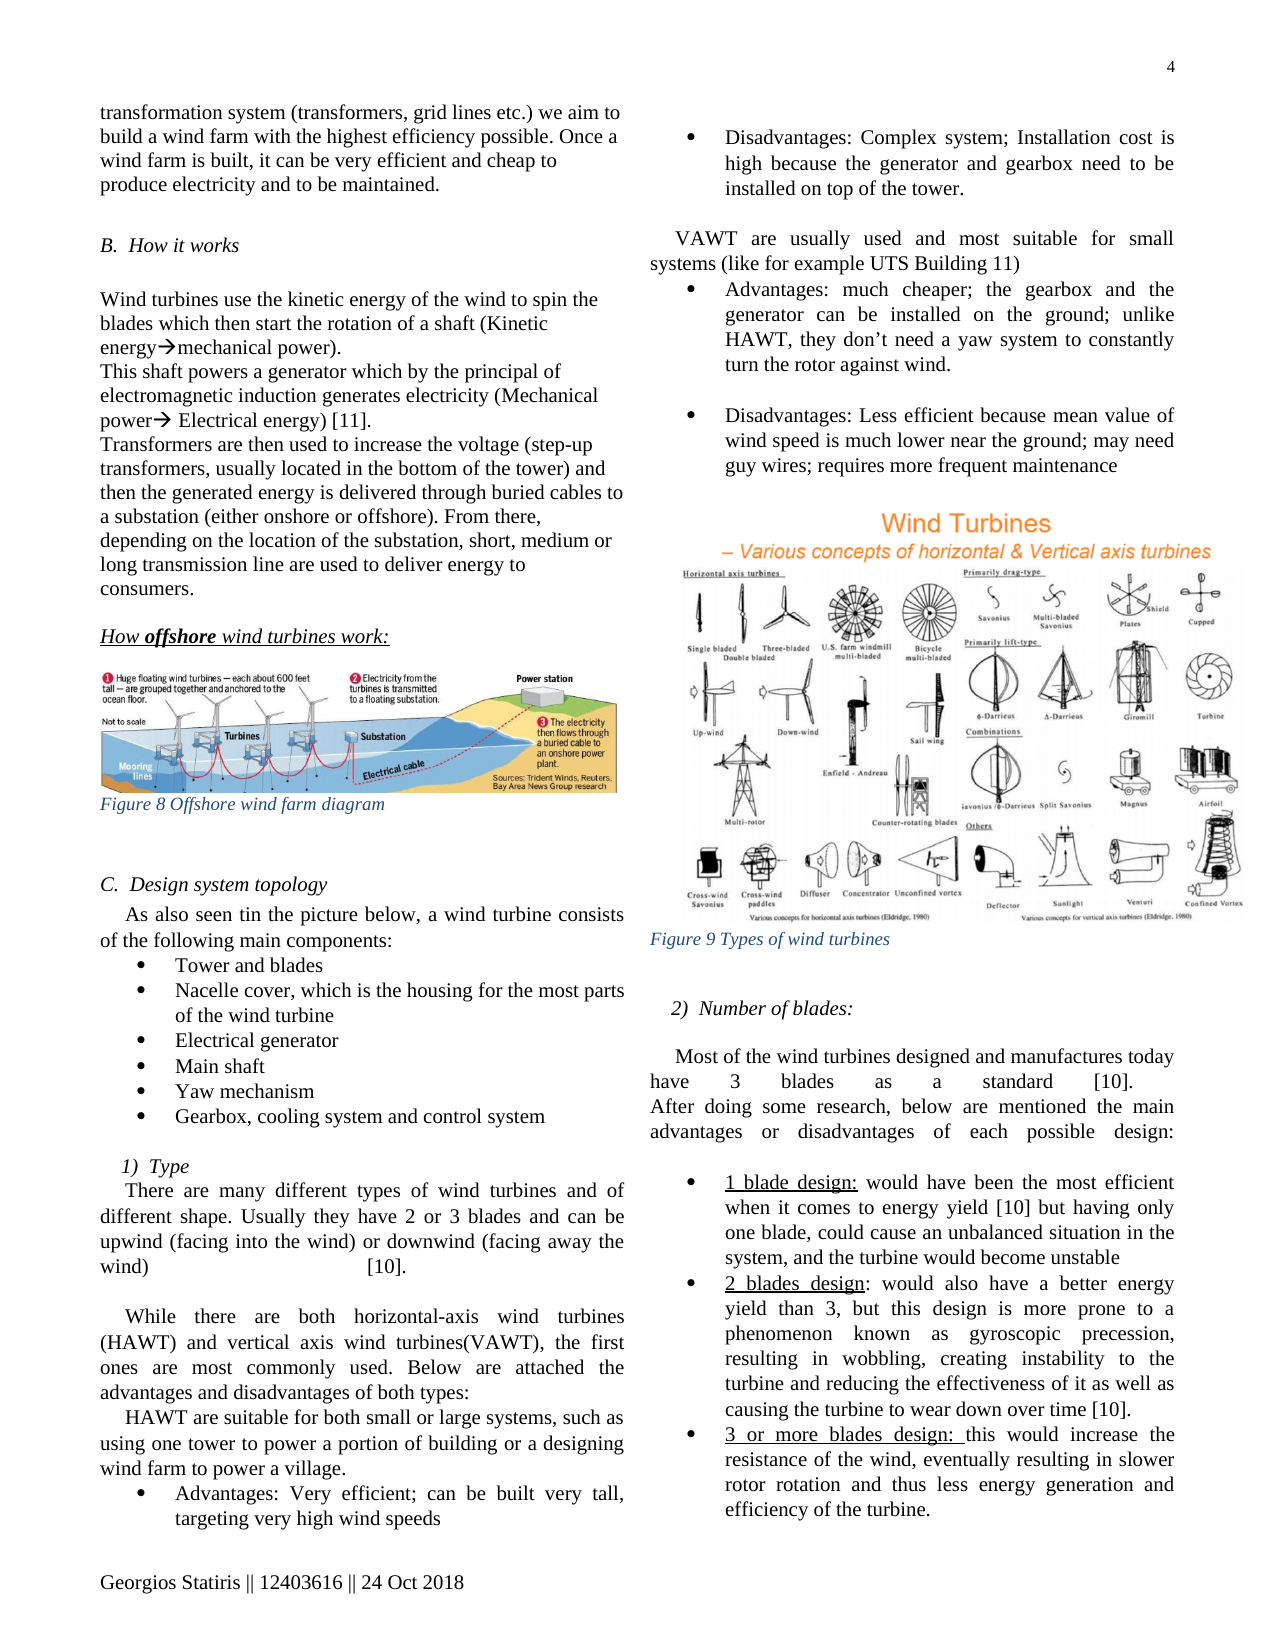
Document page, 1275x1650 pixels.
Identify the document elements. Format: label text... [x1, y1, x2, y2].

text Figure 8 Offshore wind farm diagram [100, 793, 625, 814]
list 3 or more blades design: this would increase the resistance of the wind, eventually resulting in slower rotor rotation and thus less energy generation and efficiency of the turbine. [687, 1422, 1175, 1521]
list Main shaft [137, 1053, 625, 1078]
list 2 blades design: would also have a better energy yield than 3, but this design is more prone to a phenomenon known as gyroscopic precession, resulting in wobbling, creating instability to the turbine and reducing the effectiveness of it as well as causing the turbine to wear down over time [10]. [687, 1270, 1175, 1421]
list 1 blade design: would have been the most efficient when it comes to energy yield [10] but having only one blade, could cause an unbalanced situation in the system, and the turbine would become unstable [687, 1169, 1175, 1269]
subtitle Design system topology [100, 872, 625, 896]
text VAWT are usually used and most suitable for small systems (like for example UTS Building 11) [650, 226, 1175, 275]
list Advantages: Very efficient; can be built very tall, targeting very high wind speeds [137, 1481, 625, 1530]
text HAWT are suitable for both small or large systems, such as using one tower to power a portion of building or a designing wind farm to power a village. [100, 1405, 625, 1480]
text While there are both horizontal-axis wind turbines (HAWT) and vertical axis wind turbines(VAWT), the first ones are most commonly used. Below are attached the advantages and disadvantages of both types: [100, 1304, 625, 1404]
picture [675, 503, 1256, 927]
subtitle How it works [100, 233, 625, 257]
subtitle Type [100, 1154, 625, 1178]
subtitle Number of blades: [650, 995, 1175, 1043]
list Nacelle cover, which is the housing for the most parts of the wind turbine [137, 978, 625, 1027]
text Wind turbines use the kinetic energy of the wind to spin the blades which then start the rotation of a shaft (Kinetic energymechanical power). This shaft powers a generator which by the principal of electromagnetic induction generates electricity (Mechanical power Electrical energy) [11]. Transformers are then used to increase the voltage (step-up transformers, usually located in the bottom of the tower) and then the generated energy is delivered through buried cables to a substation (either onshore or offshore). From there, depending on the location of the substation, short, medium or long transmission line are used to deliver energy to consumers. [100, 287, 625, 600]
text Figure 9 Types of wind turbines [650, 928, 1175, 949]
list Disadvantages: Less efficient because mean value of wind speed is much lower near the ground; may need guy wires; requires more frequent maintenance [687, 402, 1175, 477]
list Gearbox, cooling system and control system [137, 1104, 625, 1128]
list Yaw mechanism [137, 1079, 625, 1103]
text There are many different types of wind turbines and of different shape. Usually they have 2 or 3 blades and can be upwind (facing into the wind) or downwind (facing away the wind) [10]. [100, 1178, 625, 1303]
text Most of the wind turbines designed and manufactures today have 3 blades as a standard [10]. After doing some research, below are mentioned the main advantages or disadvantages of each possible design: [650, 1043, 1175, 1168]
text As also seen tin the picture below, a wind turbine consists of the following main components: [100, 902, 625, 952]
list Advantages: much cheaper; the gearbox and the generator can be installed on the ground; unlike HAWT, they don’t need a yaw system to constantly turn the rotor against wind. [687, 276, 1175, 376]
list Disadvantages: Complex system; Installation cost is high because the generator and gearbox need to be installed on top of the tower. [687, 125, 1175, 200]
list Electrical generator [137, 1028, 625, 1052]
list Tower and blades [137, 953, 625, 977]
picture [100, 672, 619, 793]
text How offshore wind turbines work: [100, 624, 625, 648]
